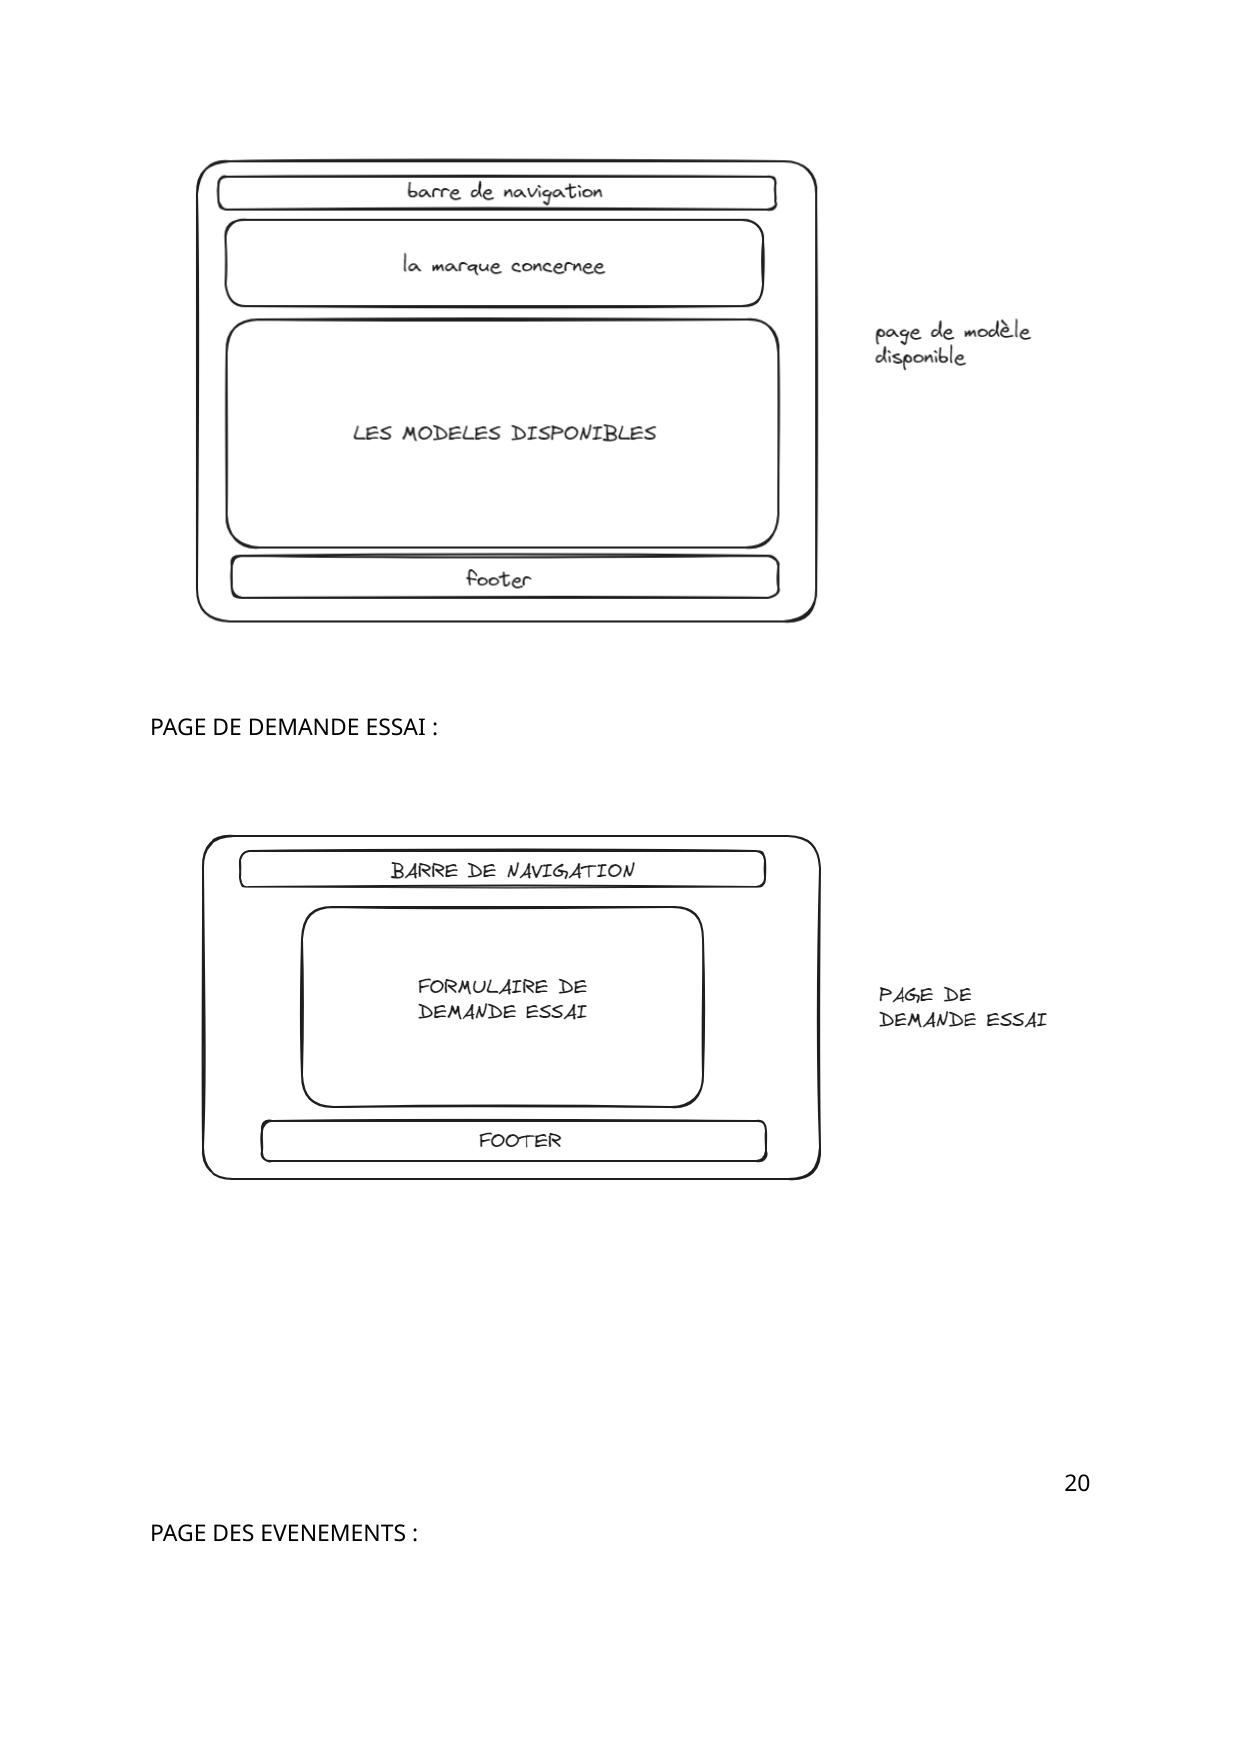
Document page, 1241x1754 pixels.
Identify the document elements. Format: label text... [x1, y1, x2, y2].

text PAGE DE DEMANDE ESSAI : [150, 711, 1090, 742]
text 20 [150, 1467, 1090, 1498]
picture [150, 811, 1091, 1196]
text PAGE DES EVENEMENTS : [150, 1517, 1090, 1548]
picture [150, 150, 1089, 641]
